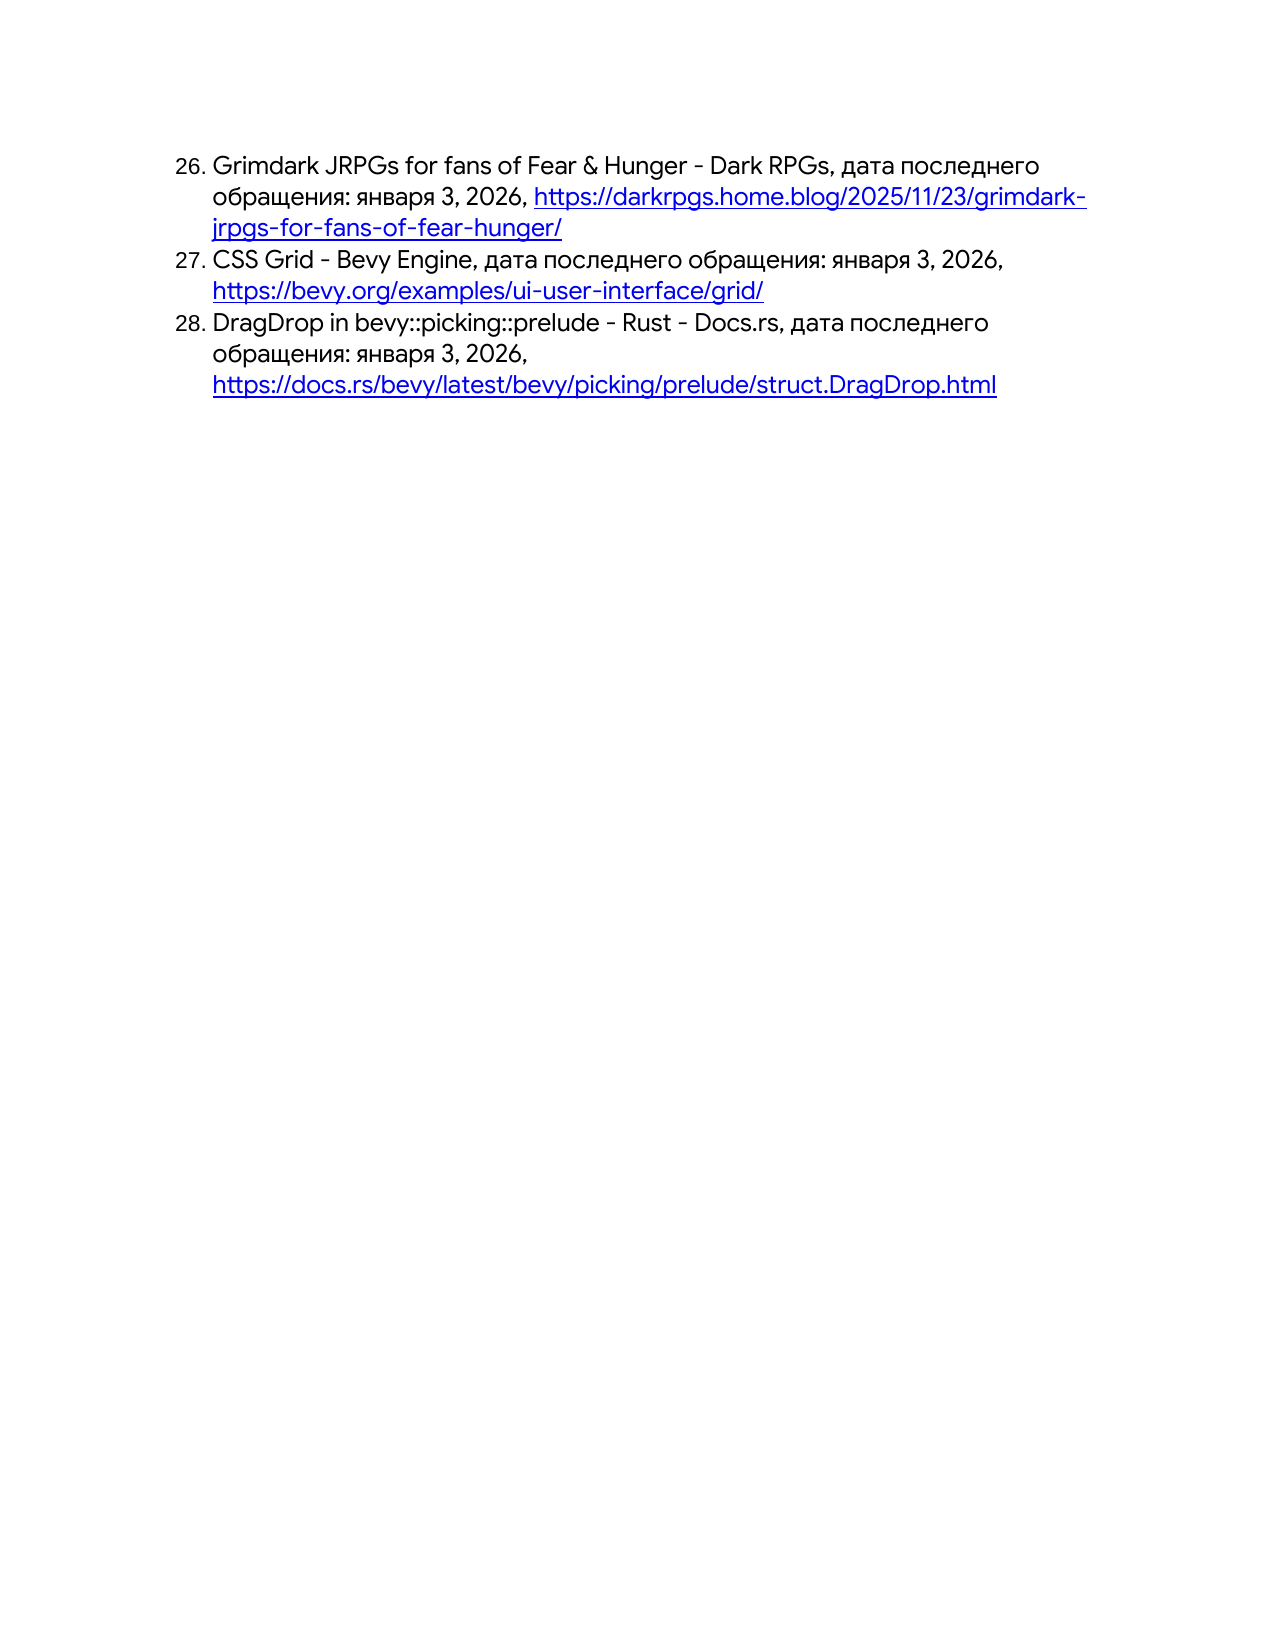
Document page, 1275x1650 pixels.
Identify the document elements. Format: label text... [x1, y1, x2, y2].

list CSS Grid - Bevy Engine, дата последнего обращения: января 3, 2026, https://bevy.org/examples/ui-user-interface/grid/ [175, 244, 1125, 307]
list Grimdark JRPGs for fans of Fear & Hunger - Dark RPGs, дата последнего обращения: января 3, 2026, https://darkrpgs.home.blog/2025/11/23/grimdark-jrpgs-for-fans-of-fear-hunger/ [175, 150, 1125, 244]
list DragDrop in bevy::picking::prelude - Rust - Docs.rs, дата последнего обращения: января 3, 2026, https://docs.rs/bevy/latest/bevy/picking/prelude/struct.DragDrop.html [175, 307, 1125, 401]
